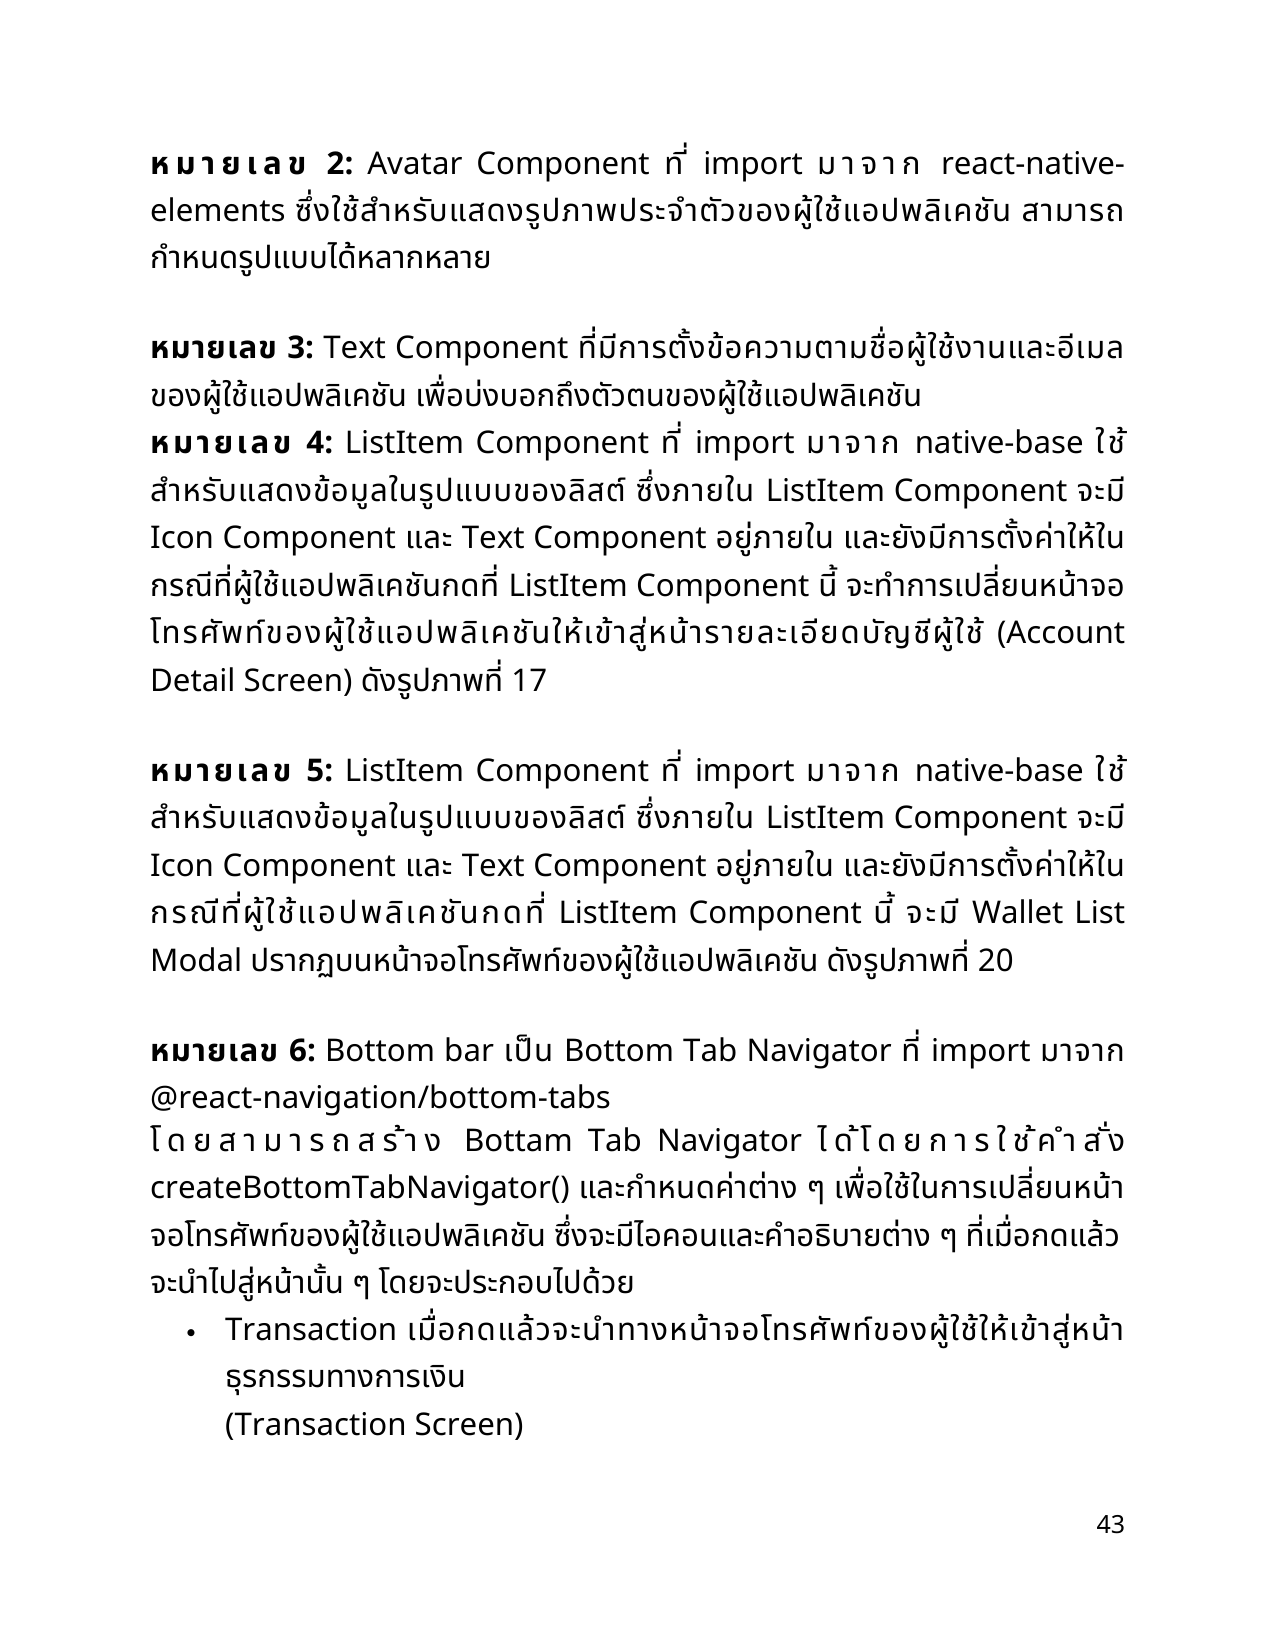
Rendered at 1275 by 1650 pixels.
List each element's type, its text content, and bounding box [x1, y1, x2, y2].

text หมายเลข 6: Bottom bar เป็น Bottom Tab Navigator ที่ import มาจาก @react-navigation/bottom-tabs [150, 1028, 1125, 1118]
text หมายเลข 3: Text Component ที่มีการตั้งข้อความตามชื่อผู้ใช้งานและอีเมลของผู้ใช้แอปพลิเคชัน เพื่อบ่งบอกถึงตัวตนของผู้ใช้แอปพลิเคชัน [150, 325, 1125, 420]
text หมายเลข 2: Avatar Component ที่ import มาจาก react-native-elements ซึ่งใช้สำหรับแสดงรูปภาพประจำตัวของผู้ใช้แอปพลิเคชัน สามารถกำหนดรูปแบบได้หลากหลาย [150, 141, 1125, 283]
text หมายเลข 4: ListItem Component ที่ import มาจาก native-base ใช้สำหรับแสดงข้อมูลในรูปแบบของลิสต์ ซึ่งภายใน ListItem Component จะมี Icon Component และ Text Component อยู่ภายใน และยังมีการตั้งค่าให้ในกรณีที่ผู้ใช้แอปพลิเคชันกดที่ ListItem Component นี้ จะทำการเปลี่ยนหน้าจอโทรศัพท์ของผู้ใช้แอปพลิเคชันให้เข้าสู่หน้ารายละเอียดบัญชีผู้ใช้ (Account Detail Screen) ดังรูปภาพที่ 17 [150, 420, 1125, 705]
text (Transaction Screen) [225, 1402, 1125, 1444]
text โดยสามารถสร้าง Bottam Tab Navigator ได้โดยการใช้คำสั่ง createBottomTabNavigator() และกำหนดค่าต่าง ๆ เพื่อใช้ในการเปลี่ยนหน้าจอโทรศัพท์ของผู้ใช้แอปพลิเคชัน ซึ่งจะมีไอคอนและคำอธิบายต่าง ๆ ที่เมื่อกดแล้วจะนำไปสู่หน้านั้น ๆ โดยจะประกอบไปด้วย [150, 1118, 1125, 1307]
text หมายเลข 5: ListItem Component ที่ import มาจาก native-base ใช้สำหรับแสดงข้อมูลในรูปแบบของลิสต์ ซึ่งภายใน ListItem Component จะมี Icon Component และ Text Component อยู่ภายใน และยังมีการตั้งค่าให้ในกรณีที่ผู้ใช้แอปพลิเคชันกดที่ ListItem Component นี้ จะมี Wallet List Modal ปรากฏบนหน้าจอโทรศัพท์ของผู้ใช้แอปพลิเคชัน ดังรูปภาพที่ 20 [150, 748, 1125, 985]
list Transaction เมื่อกดแล้วจะนำทางหน้าจอโทรศัพท์ของผู้ใช้ให้เข้าสู่หน้าธุรกรรมทางการเงิน [187, 1307, 1125, 1402]
